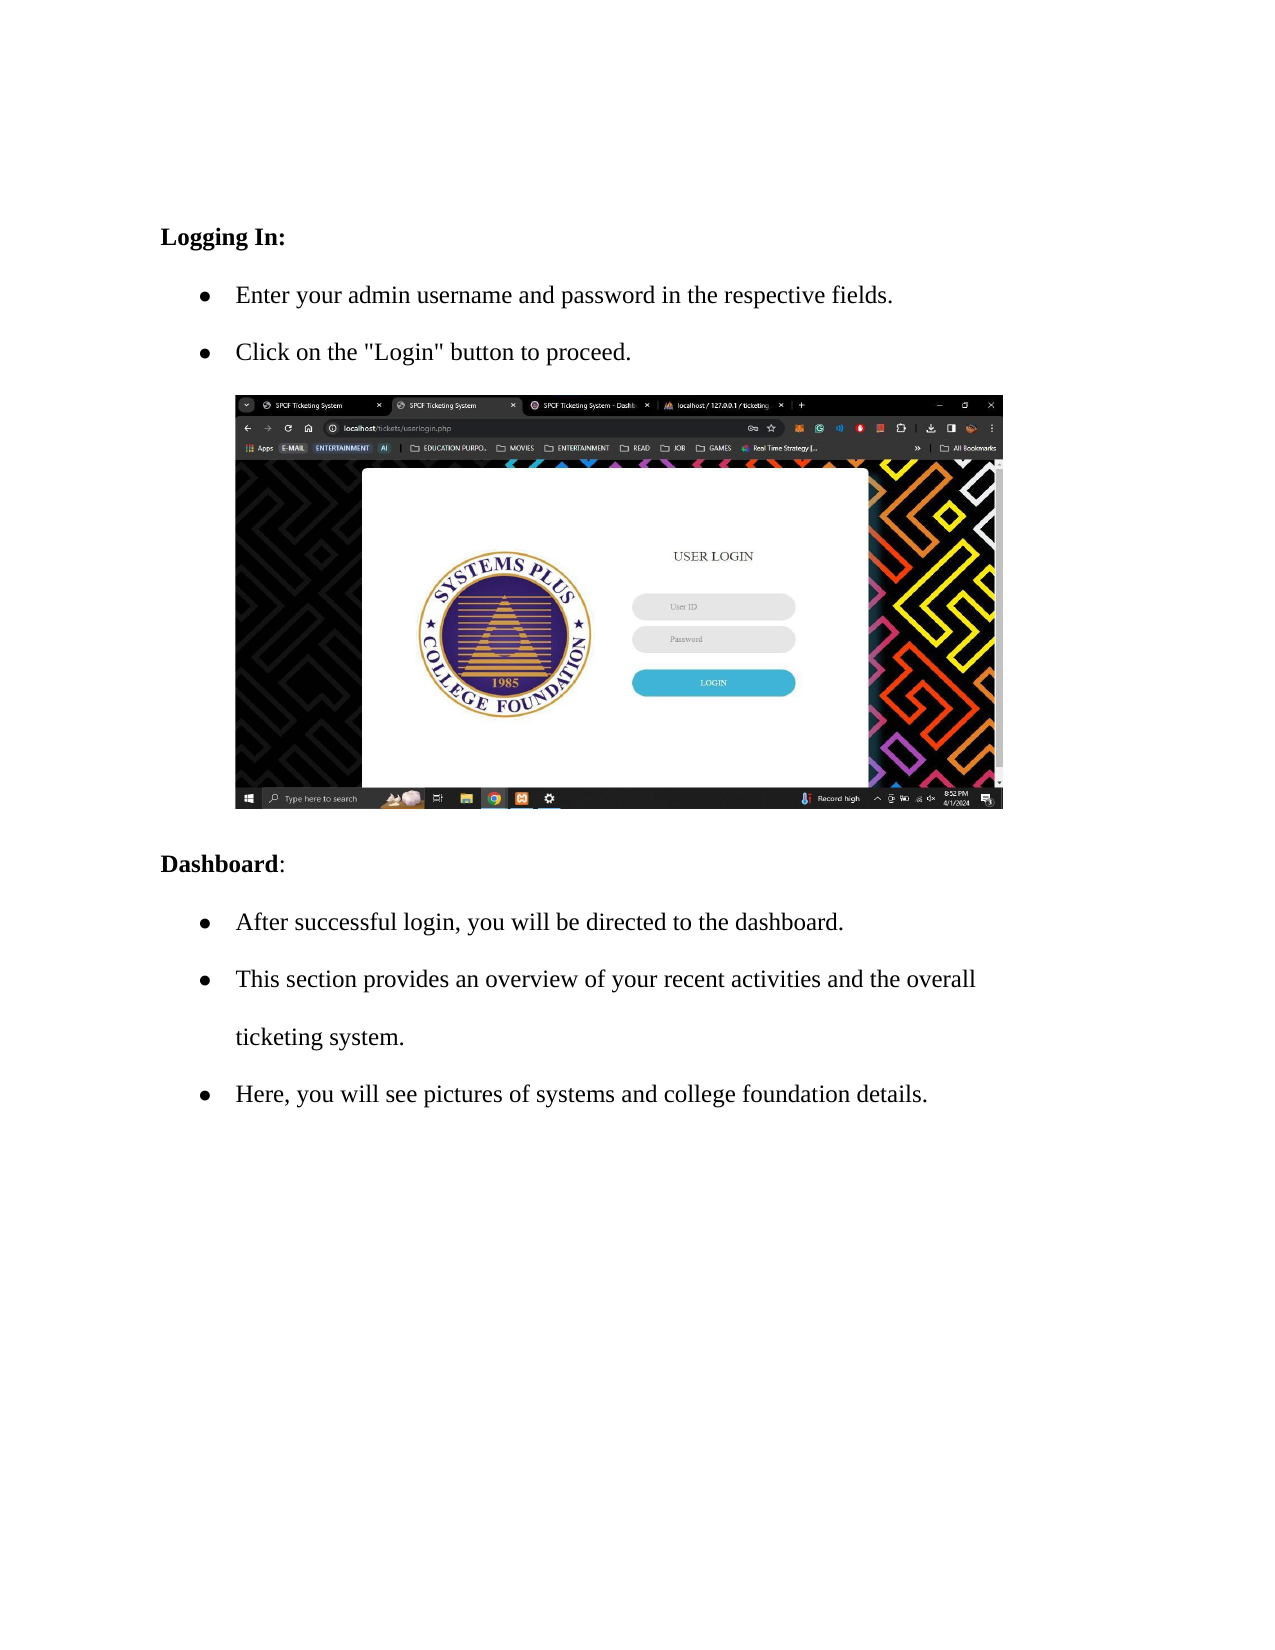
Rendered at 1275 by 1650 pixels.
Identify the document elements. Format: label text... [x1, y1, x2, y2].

list Here, you will see pictures of systems and college foundation details. [198, 1079, 1125, 1108]
picture [235, 395, 1003, 809]
list Click on the "Login" button to proceed. [198, 337, 1125, 366]
list This section provides an overview of your recent activities and the overall ticketing system. [198, 964, 1007, 1051]
text Logging In: [150, 222, 1125, 251]
text Dashboard: [150, 849, 1125, 878]
list Enter your admin username and password in the respective fields. [198, 280, 1125, 308]
list After successful login, you will be directed to the dashboard. [198, 907, 1125, 935]
